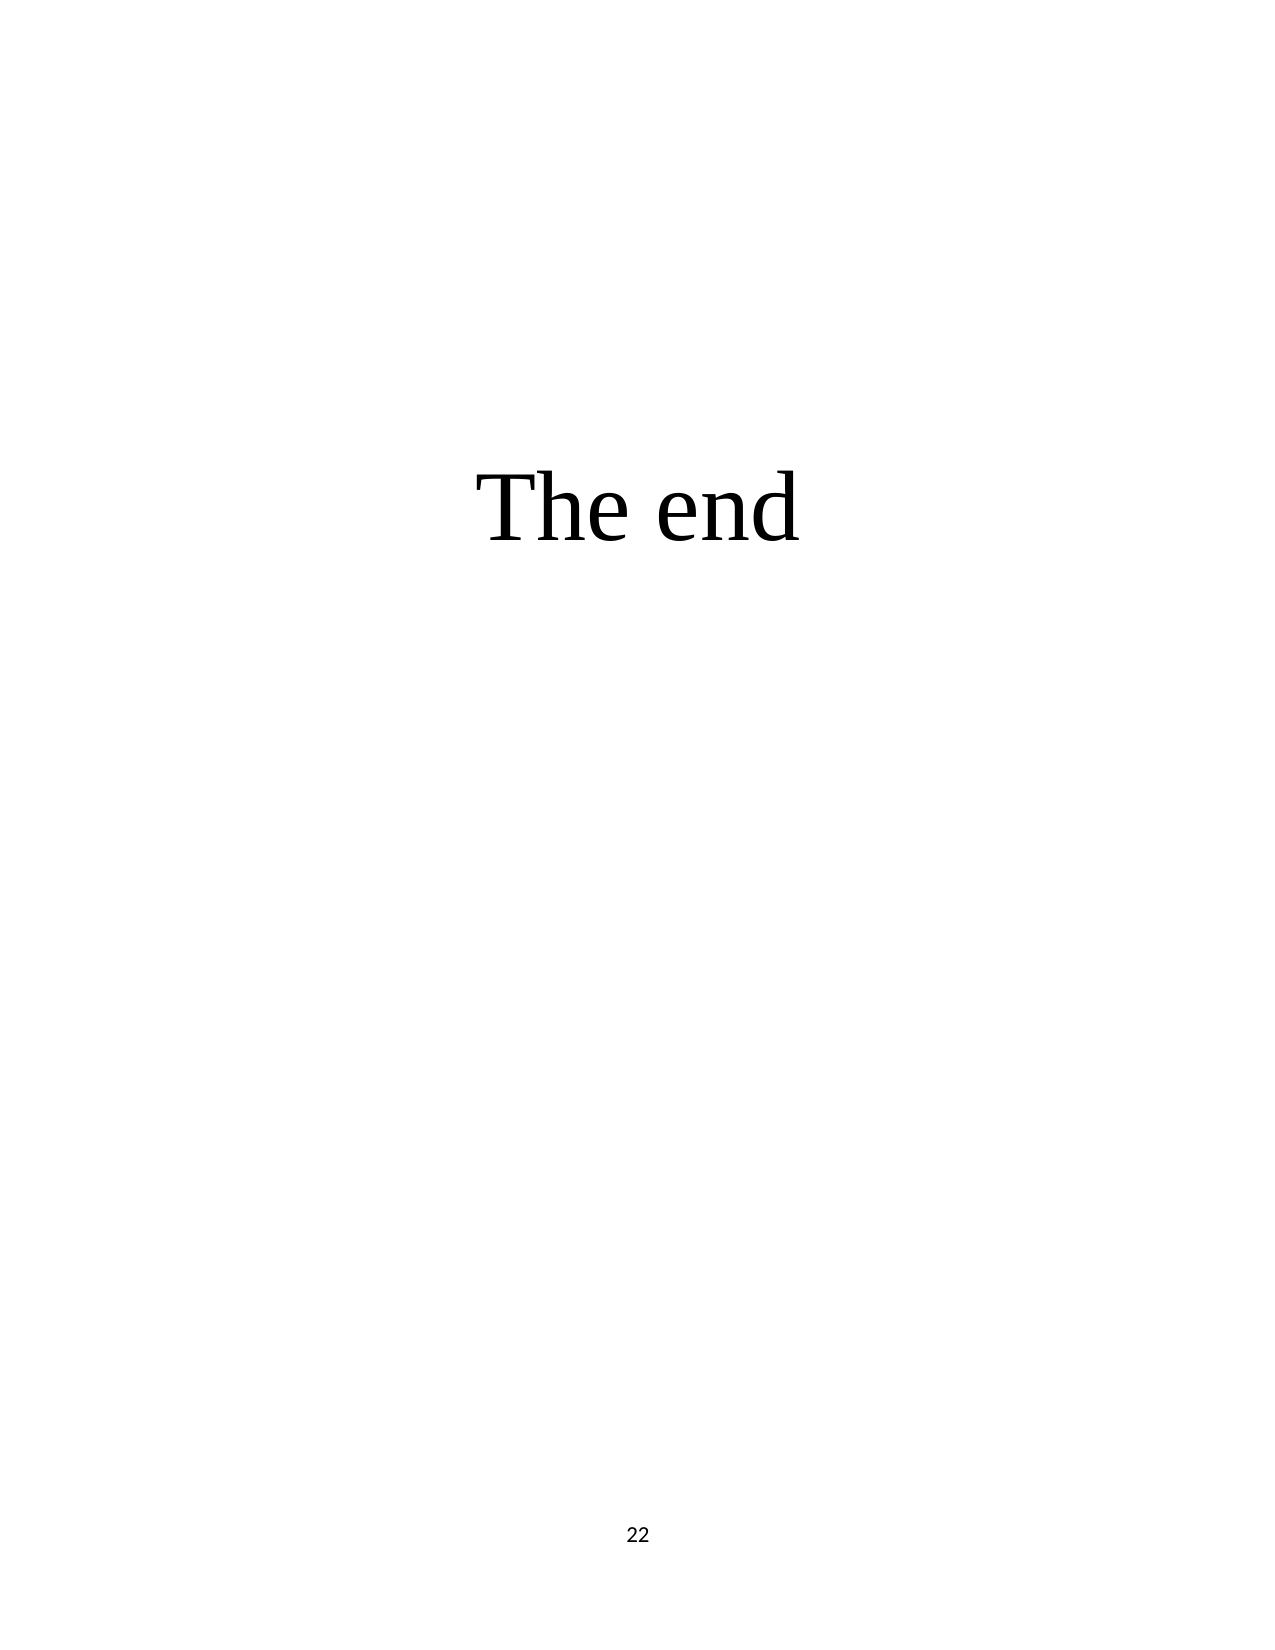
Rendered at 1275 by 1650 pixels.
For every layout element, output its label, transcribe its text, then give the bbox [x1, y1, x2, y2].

text The end [187, 447, 1087, 562]
